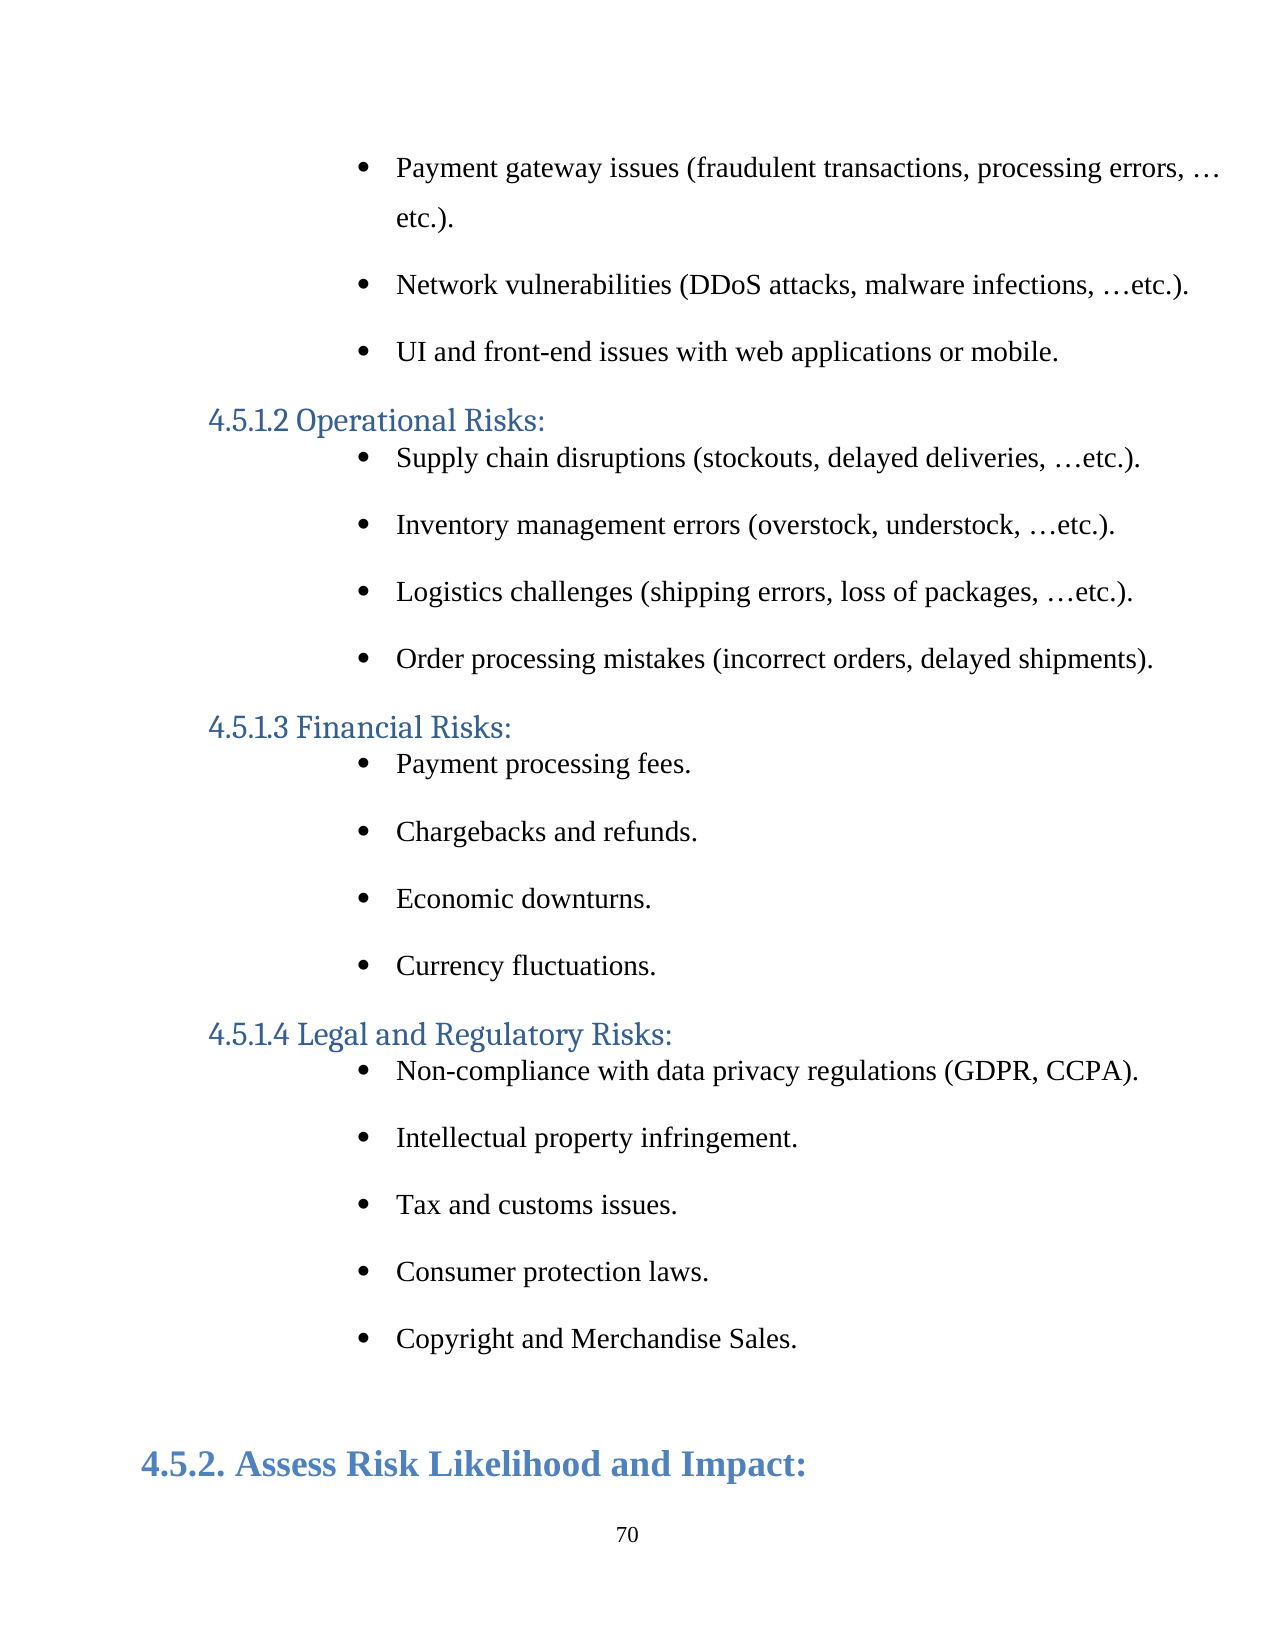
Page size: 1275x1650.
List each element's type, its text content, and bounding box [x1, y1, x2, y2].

list Copyright and Merchandise Sales. [358, 1322, 1223, 1355]
list Tax and customs issues. [358, 1187, 1223, 1221]
list Consumer protection laws. [358, 1254, 1223, 1288]
list Inventory management errors (overstock, understock, …etc.). [358, 507, 1223, 541]
subtitle 4.5.1.4 Legal and Regulatory Risks: [133, 1015, 1223, 1053]
list Economic downturns. [358, 881, 1223, 914]
list Non-compliance with data privacy regulations (GDPR, CCPA). [358, 1053, 1223, 1087]
list Payment gateway issues (fraudulent transactions, processing errors, …etc.). [358, 150, 1223, 234]
list UI and front-end issues with web applications or mobile. [358, 334, 1223, 368]
subtitle 4.5.1.2 Operational Risks: [133, 402, 1223, 440]
subtitle 4.5.1.3 Financial Risks: [133, 708, 1223, 747]
list Supply chain disruptions (stockouts, delayed deliveries, …etc.). [358, 440, 1223, 473]
list Intellectual property infringement. [358, 1120, 1223, 1154]
list Payment processing fees. [358, 747, 1223, 780]
list Logistics challenges (shipping errors, loss of packages, …etc.). [358, 574, 1223, 608]
subtitle 4.5.2. Assess Risk Likelihood and Impact: [141, 1441, 1223, 1484]
list Network vulnerabilities (DDoS attacks, malware infections, …etc.). [358, 267, 1223, 301]
list Currency fluctuations. [358, 948, 1223, 981]
list Chargebacks and refunds. [358, 814, 1223, 847]
list Order processing mistakes (incorrect orders, delayed shipments). [358, 641, 1223, 675]
